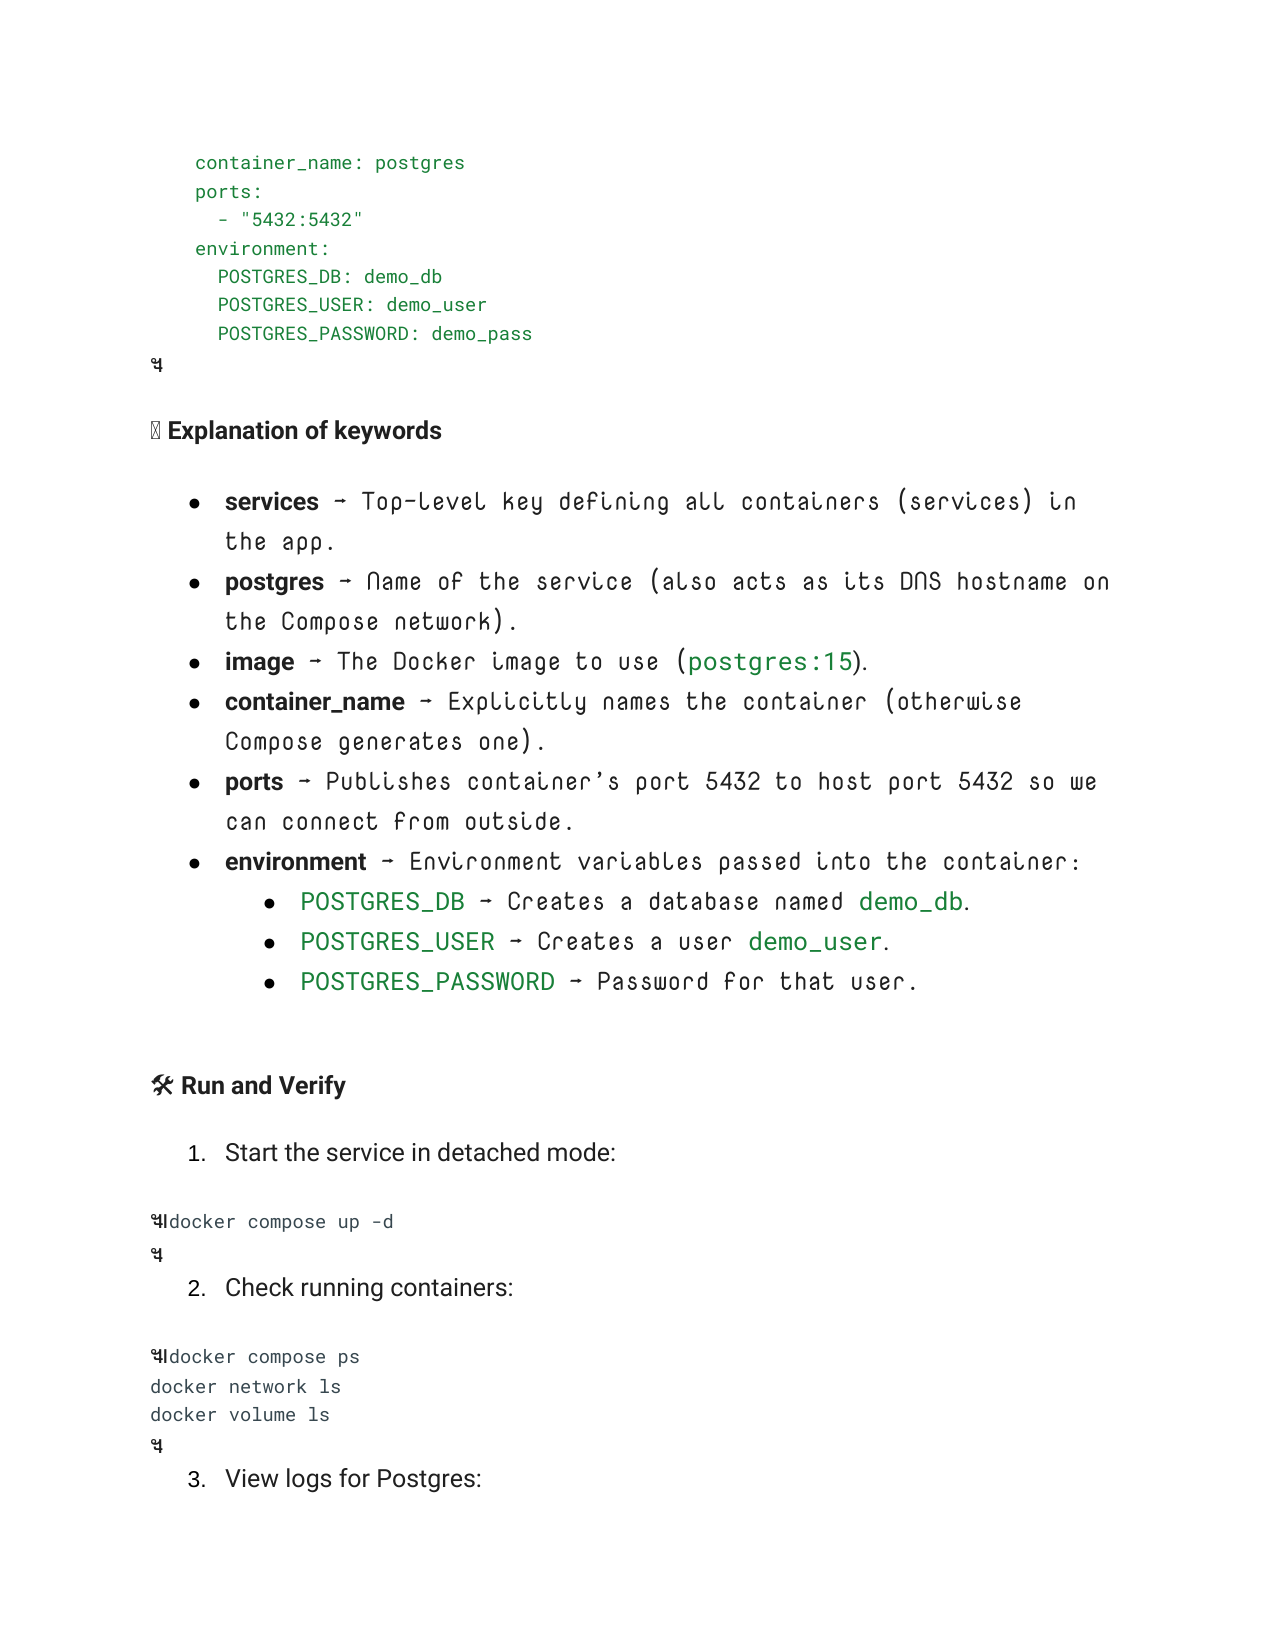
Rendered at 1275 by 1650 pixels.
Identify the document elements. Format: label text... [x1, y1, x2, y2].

list container_name → Explicitly names the container (otherwise Compose generates one). [187, 684, 1125, 758]
list ports → Publishes container’s port 5432 to host port 5432 so we can connect from outside. [187, 764, 1125, 838]
text POSTGRES_PASSWORD: demo_pass [150, 321, 1125, 345]
text 🛠️ Run and Verify [150, 1071, 1125, 1100]
text environment: [150, 235, 1125, 260]
text docker volume ls [150, 1402, 1125, 1427]
text  [150, 349, 1125, 378]
list services → Top-level key defining all containers (services) in the app. [187, 484, 1125, 558]
text container_name: postgres [150, 150, 1125, 175]
text  [150, 1431, 1125, 1460]
list Check running containers: [187, 1273, 1125, 1302]
text 📖 Explanation of keywords [150, 416, 1125, 446]
list POSTGRES_USER → Creates a user demo_user. [262, 924, 1125, 958]
list environment → Environment variables passed into the container: [187, 844, 1125, 878]
text docker network ls [150, 1374, 1125, 1398]
text ports: [150, 178, 1125, 203]
list Start the service in detached mode: [187, 1138, 1125, 1167]
text docker compose ps [150, 1340, 1125, 1369]
list POSTGRES_PASSWORD → Password for that user. [262, 964, 1125, 998]
list image → The Docker image to use (postgres:15). [187, 644, 1125, 678]
text POSTGRES_DB: demo_db [150, 264, 1125, 288]
text docker compose up -d [150, 1206, 1125, 1235]
text  [150, 1239, 1125, 1268]
text POSTGRES_USER: demo_user [150, 292, 1125, 317]
list postgres → Name of the service (also acts as its DNS hostname on the Compose network). [187, 564, 1125, 638]
list View logs for Postgres: [187, 1464, 1125, 1493]
text - "5432:5432" [150, 207, 1125, 232]
list POSTGRES_DB → Creates a database named demo_db. [262, 884, 1125, 918]
